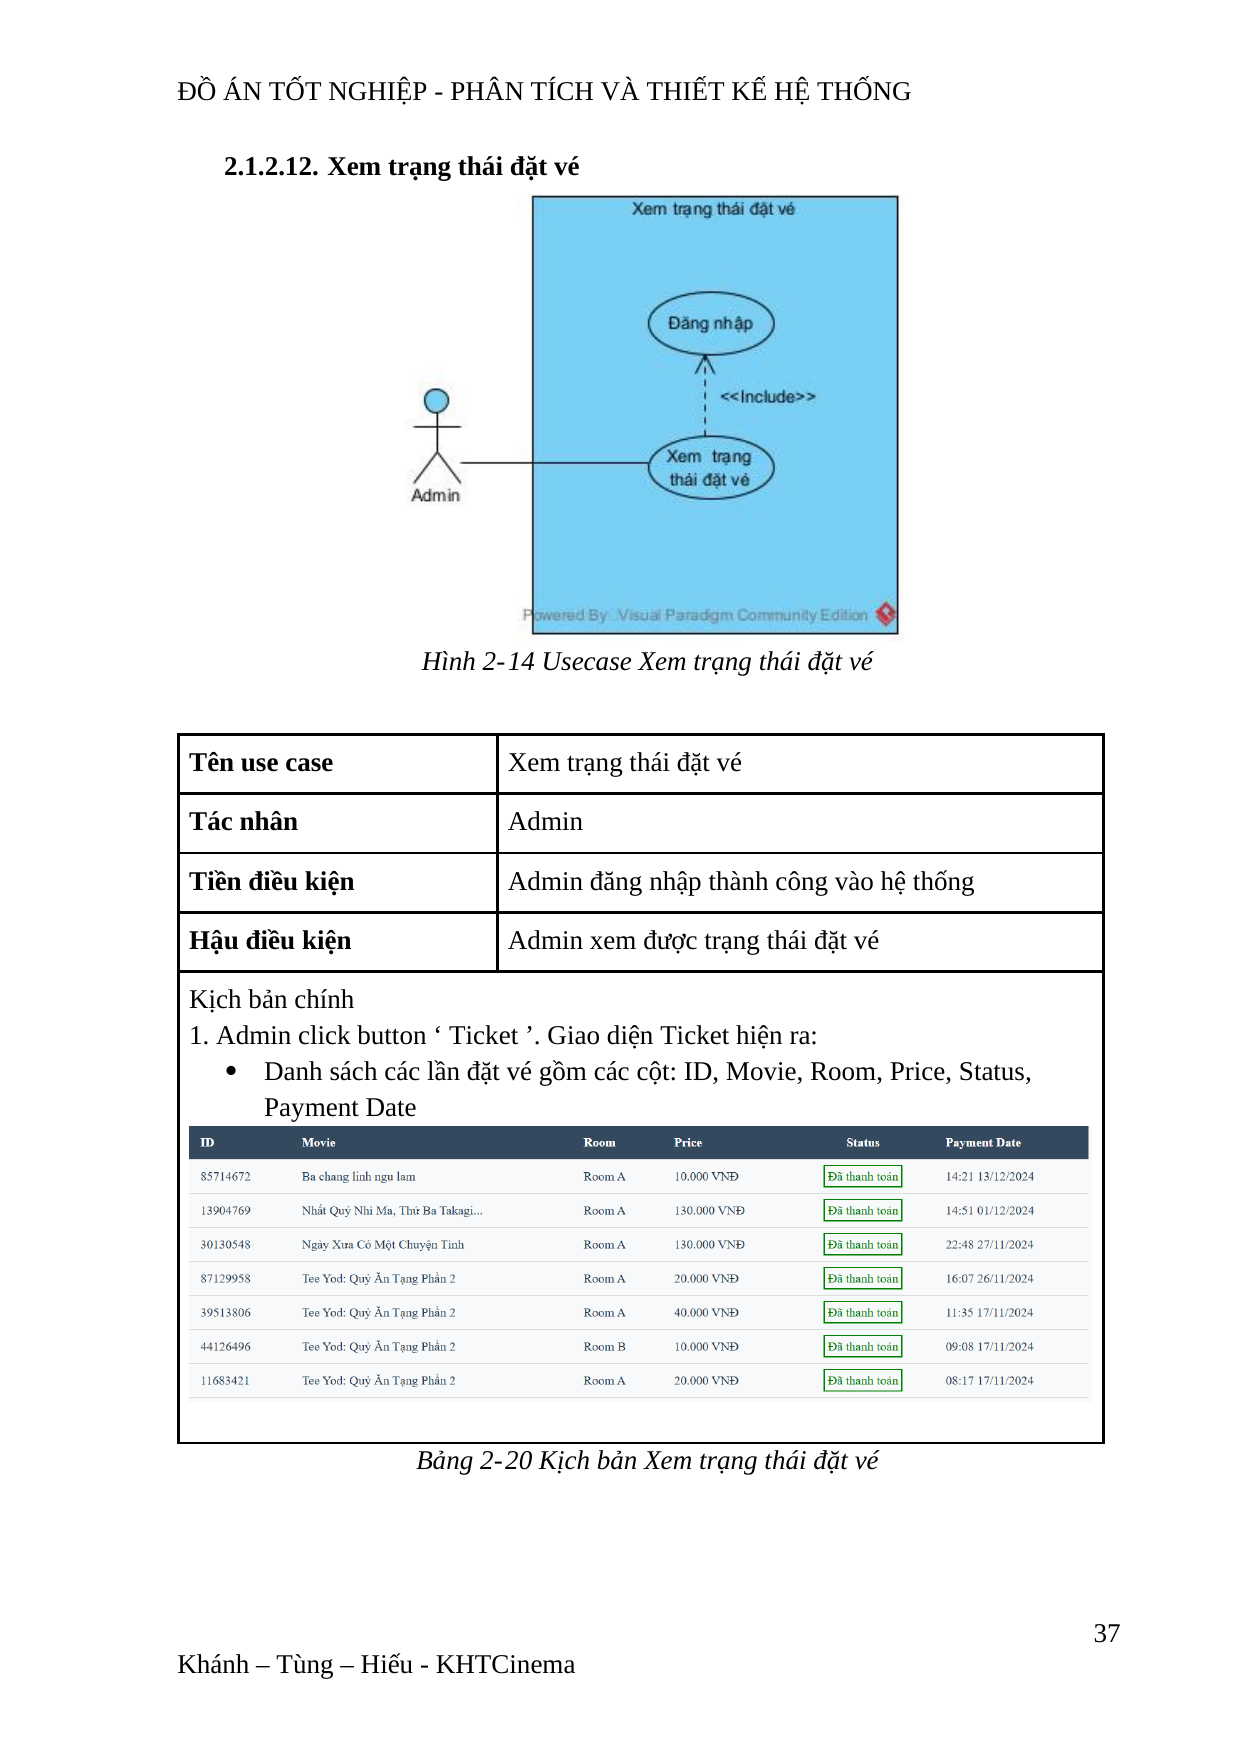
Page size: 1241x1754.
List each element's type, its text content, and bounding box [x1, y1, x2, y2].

table_cell Tác nhân [180, 795, 496, 851]
table_cell Admin [499, 795, 1102, 851]
table_cell Admin xem được trạng thái đặt vé [499, 914, 1102, 970]
table_header Xem trạng thái đặt vé [499, 736, 1102, 792]
picture [393, 194, 905, 641]
subtitle Xem trạng thái đặt vé [224, 150, 1120, 181]
table_cell Admin đăng nhập thành công vào hệ thống [499, 854, 1102, 911]
table_cell Tiền điều kiện [180, 854, 496, 911]
picture [188, 1126, 1092, 1402]
table_cell Kịch bản chính 1. Admin click button ‘ Ticket ’. Giao diện Ticket hiện ra: Danh sách các lần đặt vé gồm các cột: ID, Movie, Room, Price, Status, Payment Date [180, 973, 1102, 1441]
table_header Tên use case [180, 736, 496, 792]
table_cell Hậu điều kiện [180, 914, 496, 970]
